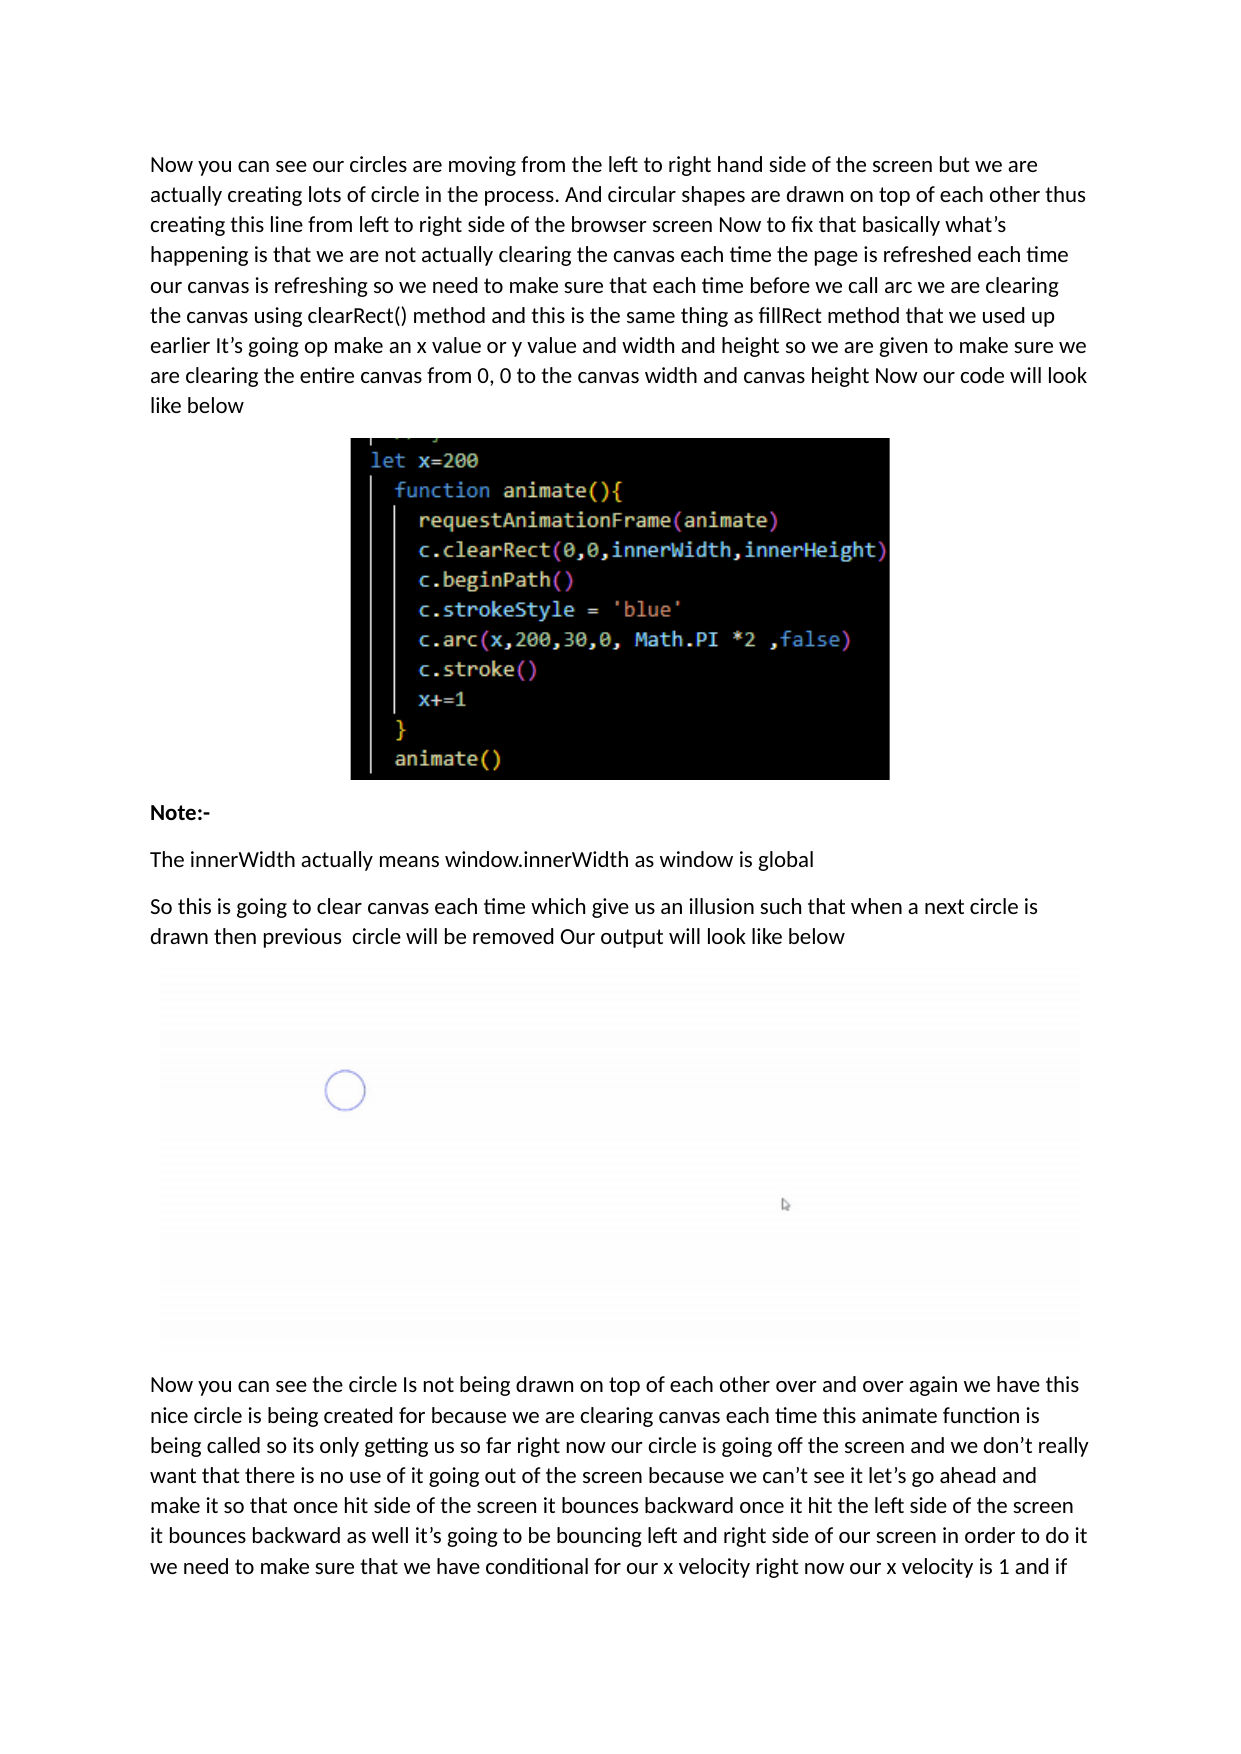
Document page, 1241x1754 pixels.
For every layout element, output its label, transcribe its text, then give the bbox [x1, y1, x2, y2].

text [150, 1371, 1090, 1580]
text Now you can see our circles are moving from the left to right hand side of the screen but we are actually creating lots of circle in the process. And circular shapes are drawn on top of each other thus creating this line from left to right side of the browser screen Now to fix that basically what’s happening is that we are not actually clearing the canvas each time the page is refreshed each time our canvas is refreshing so we need to make sure that each time before we call arc we are clearing the canvas using clearRect() method and this is the same thing as fillRect method that we used up earlier It’s going op make an x value or y value and width and height so we are given to make sure we are clearing the entire canvas from 0, 0 to the canvas width and canvas height Now our code will look like below [150, 150, 1090, 420]
picture [350, 438, 890, 780]
text So this is going to clear canvas each time which give us an illusion such that when a next circle is drawn then previous circle will be removed Our output will look like below [150, 892, 1090, 950]
picture [159, 968, 1081, 1352]
text The innerWidth actually means window.innerWidth as window is global [150, 845, 1090, 873]
text Note:- [150, 798, 1090, 826]
